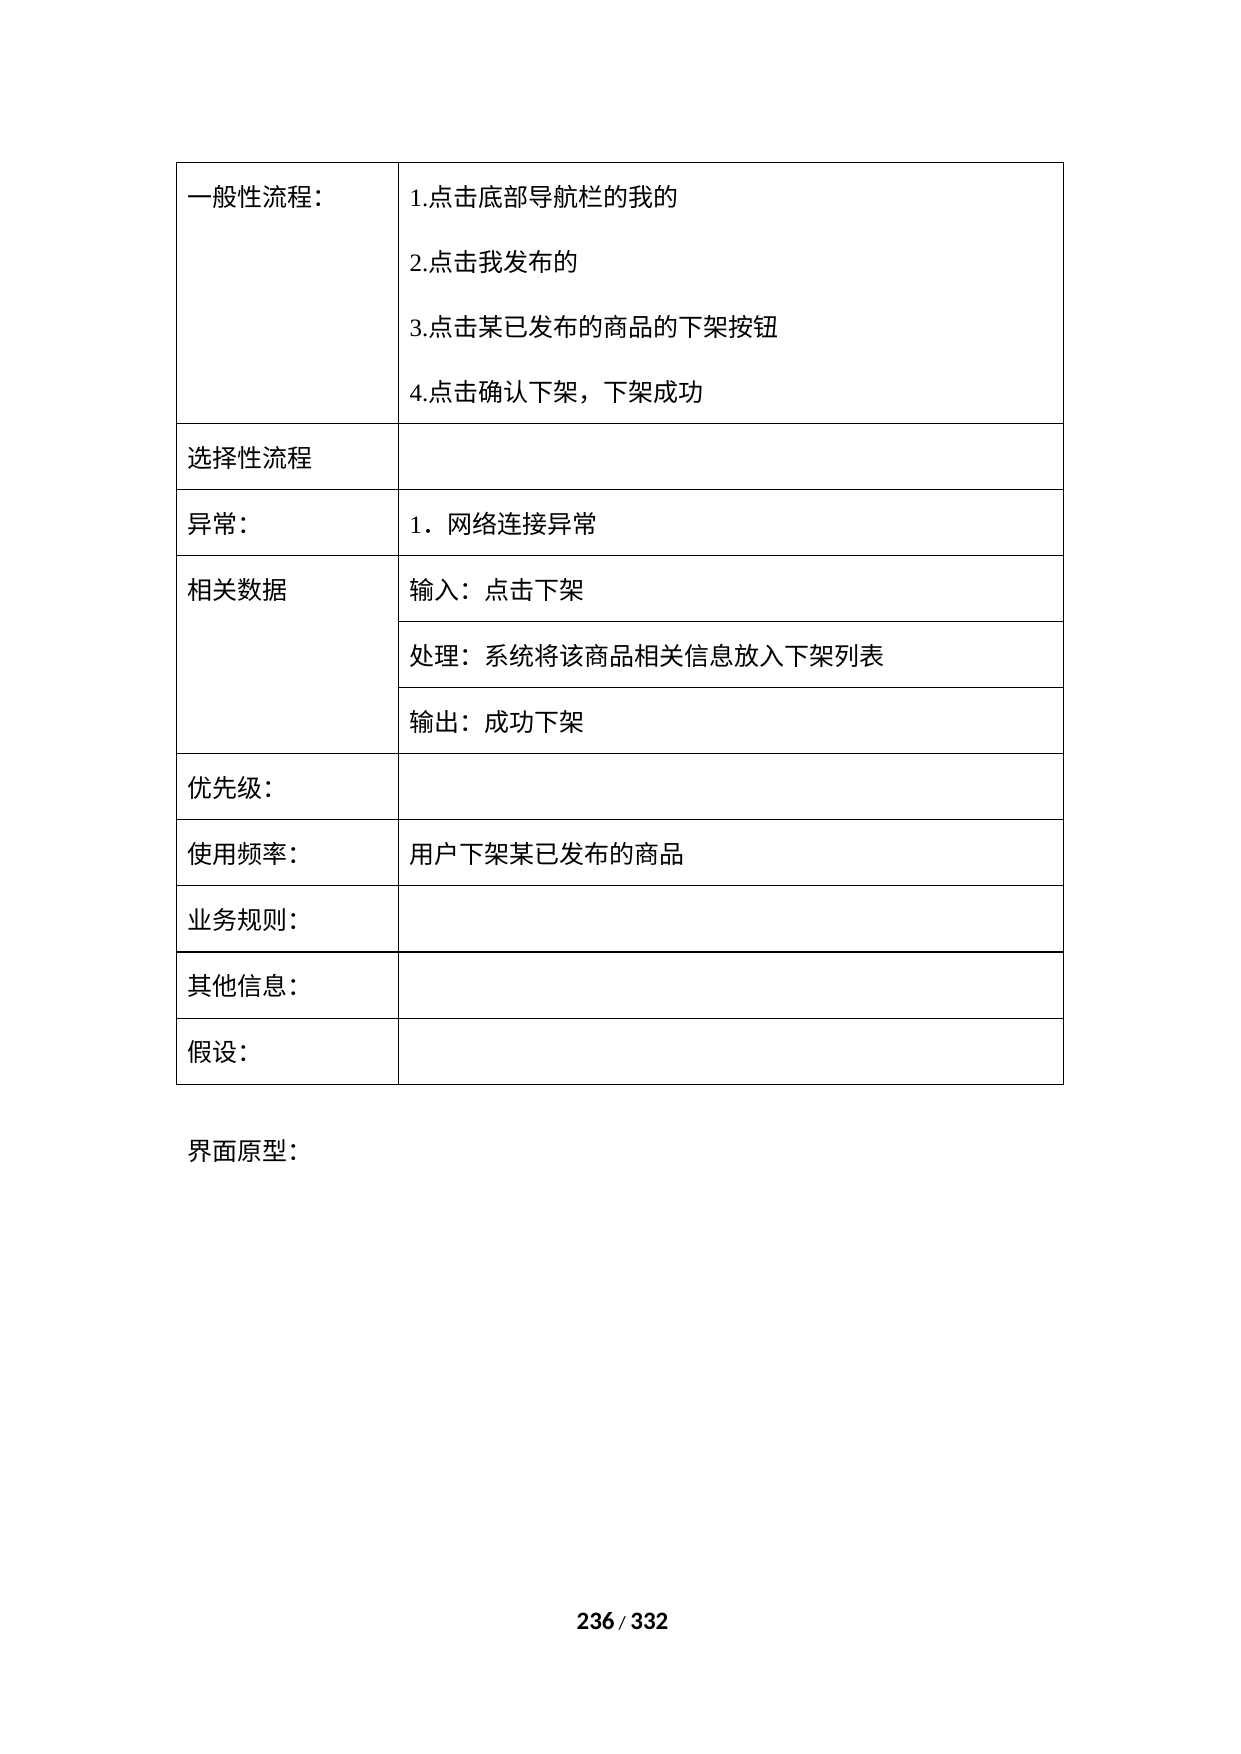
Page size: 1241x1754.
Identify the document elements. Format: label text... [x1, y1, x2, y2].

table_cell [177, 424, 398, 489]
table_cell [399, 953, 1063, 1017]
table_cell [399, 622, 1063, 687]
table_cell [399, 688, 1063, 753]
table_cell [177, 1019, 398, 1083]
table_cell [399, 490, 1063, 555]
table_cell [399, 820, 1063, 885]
text 界面原型： [187, 1117, 1053, 1182]
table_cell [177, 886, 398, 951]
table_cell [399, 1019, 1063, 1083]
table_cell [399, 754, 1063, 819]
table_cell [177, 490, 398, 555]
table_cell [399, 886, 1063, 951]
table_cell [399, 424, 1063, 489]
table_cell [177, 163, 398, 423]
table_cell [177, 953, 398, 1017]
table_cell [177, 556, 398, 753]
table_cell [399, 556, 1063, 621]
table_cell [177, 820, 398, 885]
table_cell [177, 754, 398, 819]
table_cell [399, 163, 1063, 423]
